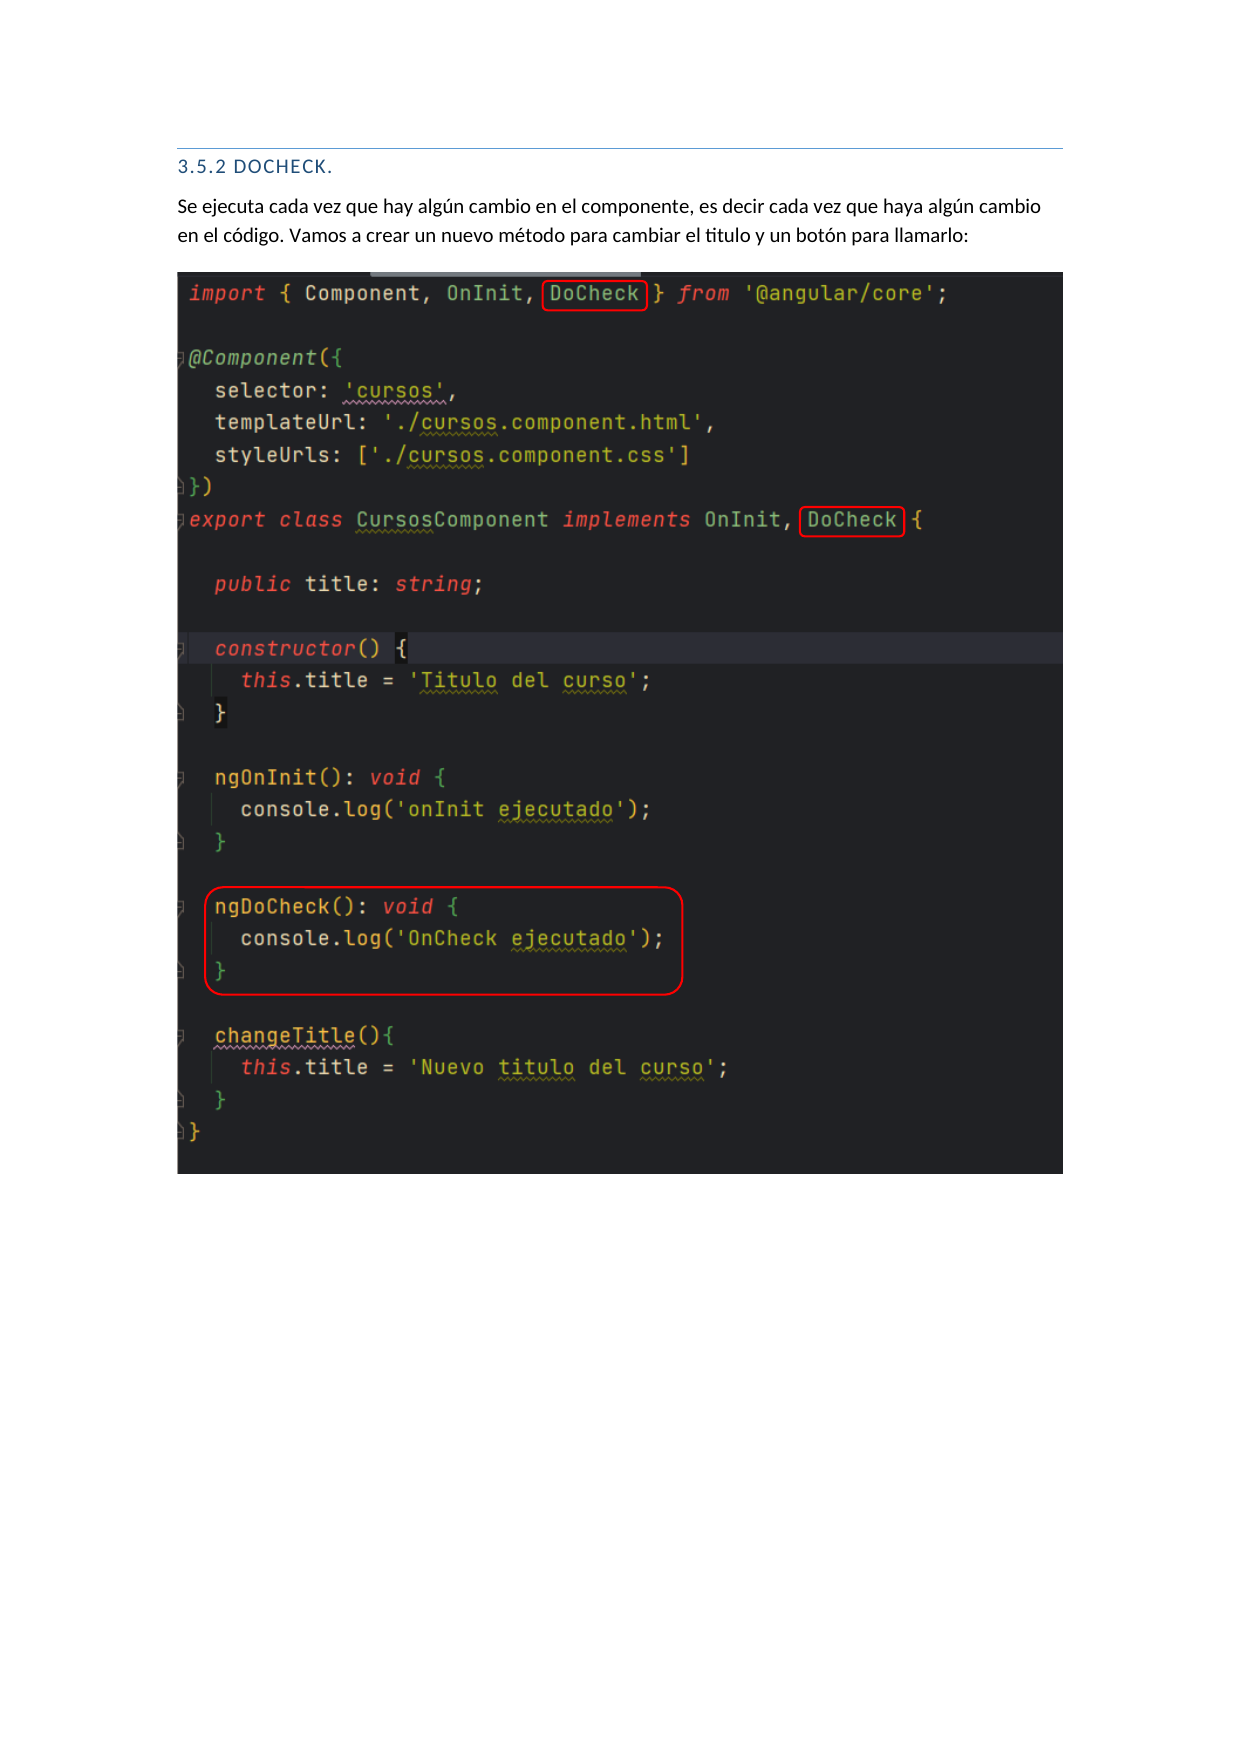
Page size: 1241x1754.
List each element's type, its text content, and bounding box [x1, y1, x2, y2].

text Se ejecuta cada vez que hay algún cambio en el componente, es decir cada vez que haya algún cambio en el código. Vamos a crear un nuevo método para cambiar el titulo y un botón para llamarlo: [177, 193, 1063, 247]
picture [177, 272, 1063, 1174]
subtitle 3.5.2 DoCheck. [177, 149, 1063, 179]
